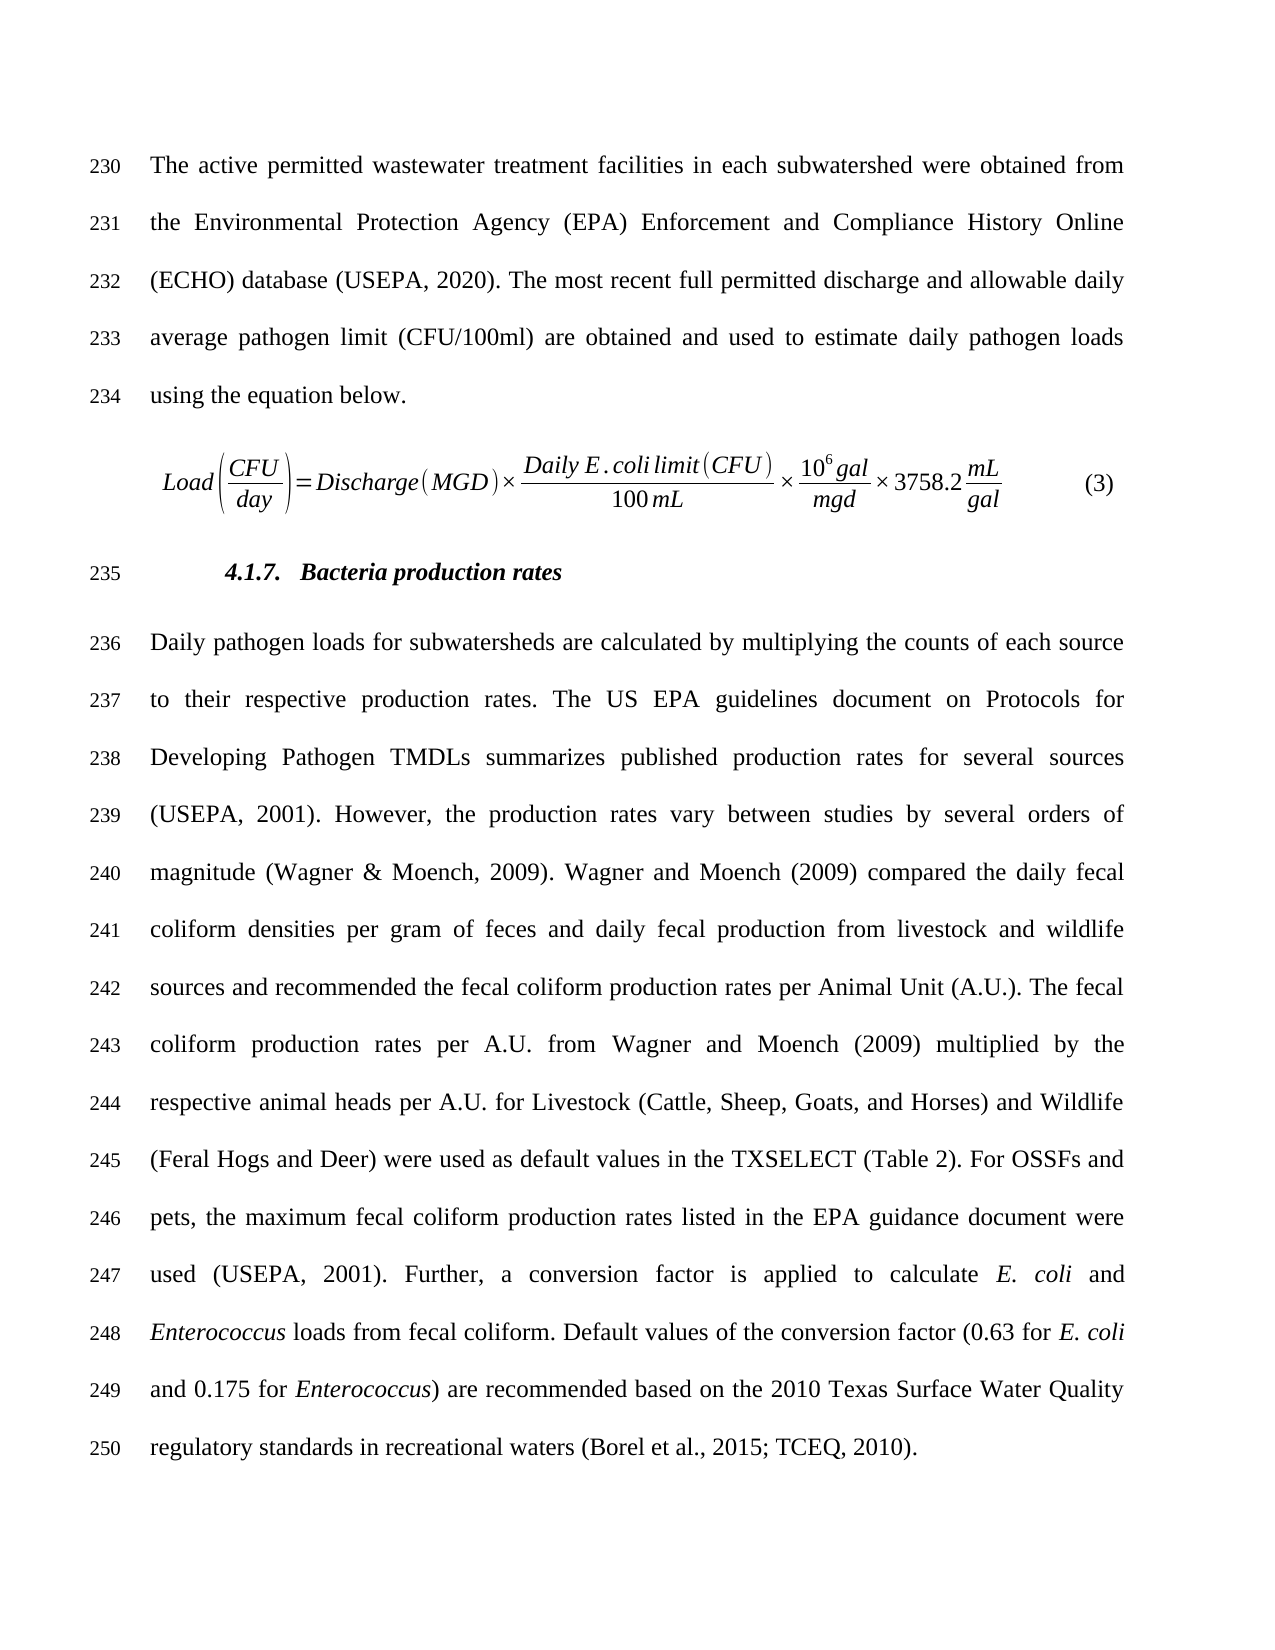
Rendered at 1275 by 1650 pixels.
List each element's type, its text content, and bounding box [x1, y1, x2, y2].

text The active permitted wastewater treatment facilities in each subwatershed were obtained from the Environmental Protection Agency (EPA) Enforcement and Compliance History Online (ECHO) database (USEPA, 2020). The most recent full permitted discharge and allowable daily average pathogen limit (CFU/100ml) are obtained and used to estimate daily pathogen loads using the equation below. [150, 150, 1125, 409]
table_header (3) [1073, 450, 1125, 557]
table_header [150, 450, 1073, 557]
text Daily pathogen loads for subwatersheds are calculated by multiplying the counts of each source to their respective production rates. The US EPA guidelines document on Protocols for Developing Pathogen TMDLs summarizes published production rates for several sources (USEPA, 2001). However, the production rates vary between studies by several orders of magnitude (Wagner & Moench, 2009). Wagner and Moench (2009) compared the daily fecal coliform densities per gram of feces and daily fecal production from livestock and wildlife sources and recommended the fecal coliform production rates per Animal Unit (A.U.). The fecal coliform production rates per A.U. from Wagner and Moench (2009) multiplied by the respective animal heads per A.U. for Livestock (Cattle, Sheep, Goats, and Horses) and Wildlife (Feral Hogs and Deer) were used as default values in the TXSELECT (Table 2). For OSSFs and pets, the maximum fecal coliform production rates listed in the EPA guidance document were used (USEPA, 2001). Further, a conversion factor is applied to calculate E. coli and Enterococcus loads from fecal coliform. Default values of the conversion factor (0.63 for E. coli and 0.175 for Enterococcus) are recommended based on the 2010 Texas Surface Water Quality regulatory standards in recreational waters (Borel et al., 2015; TCEQ, 2010). [150, 627, 1125, 1460]
list Bacteria production rates [225, 557, 1125, 585]
